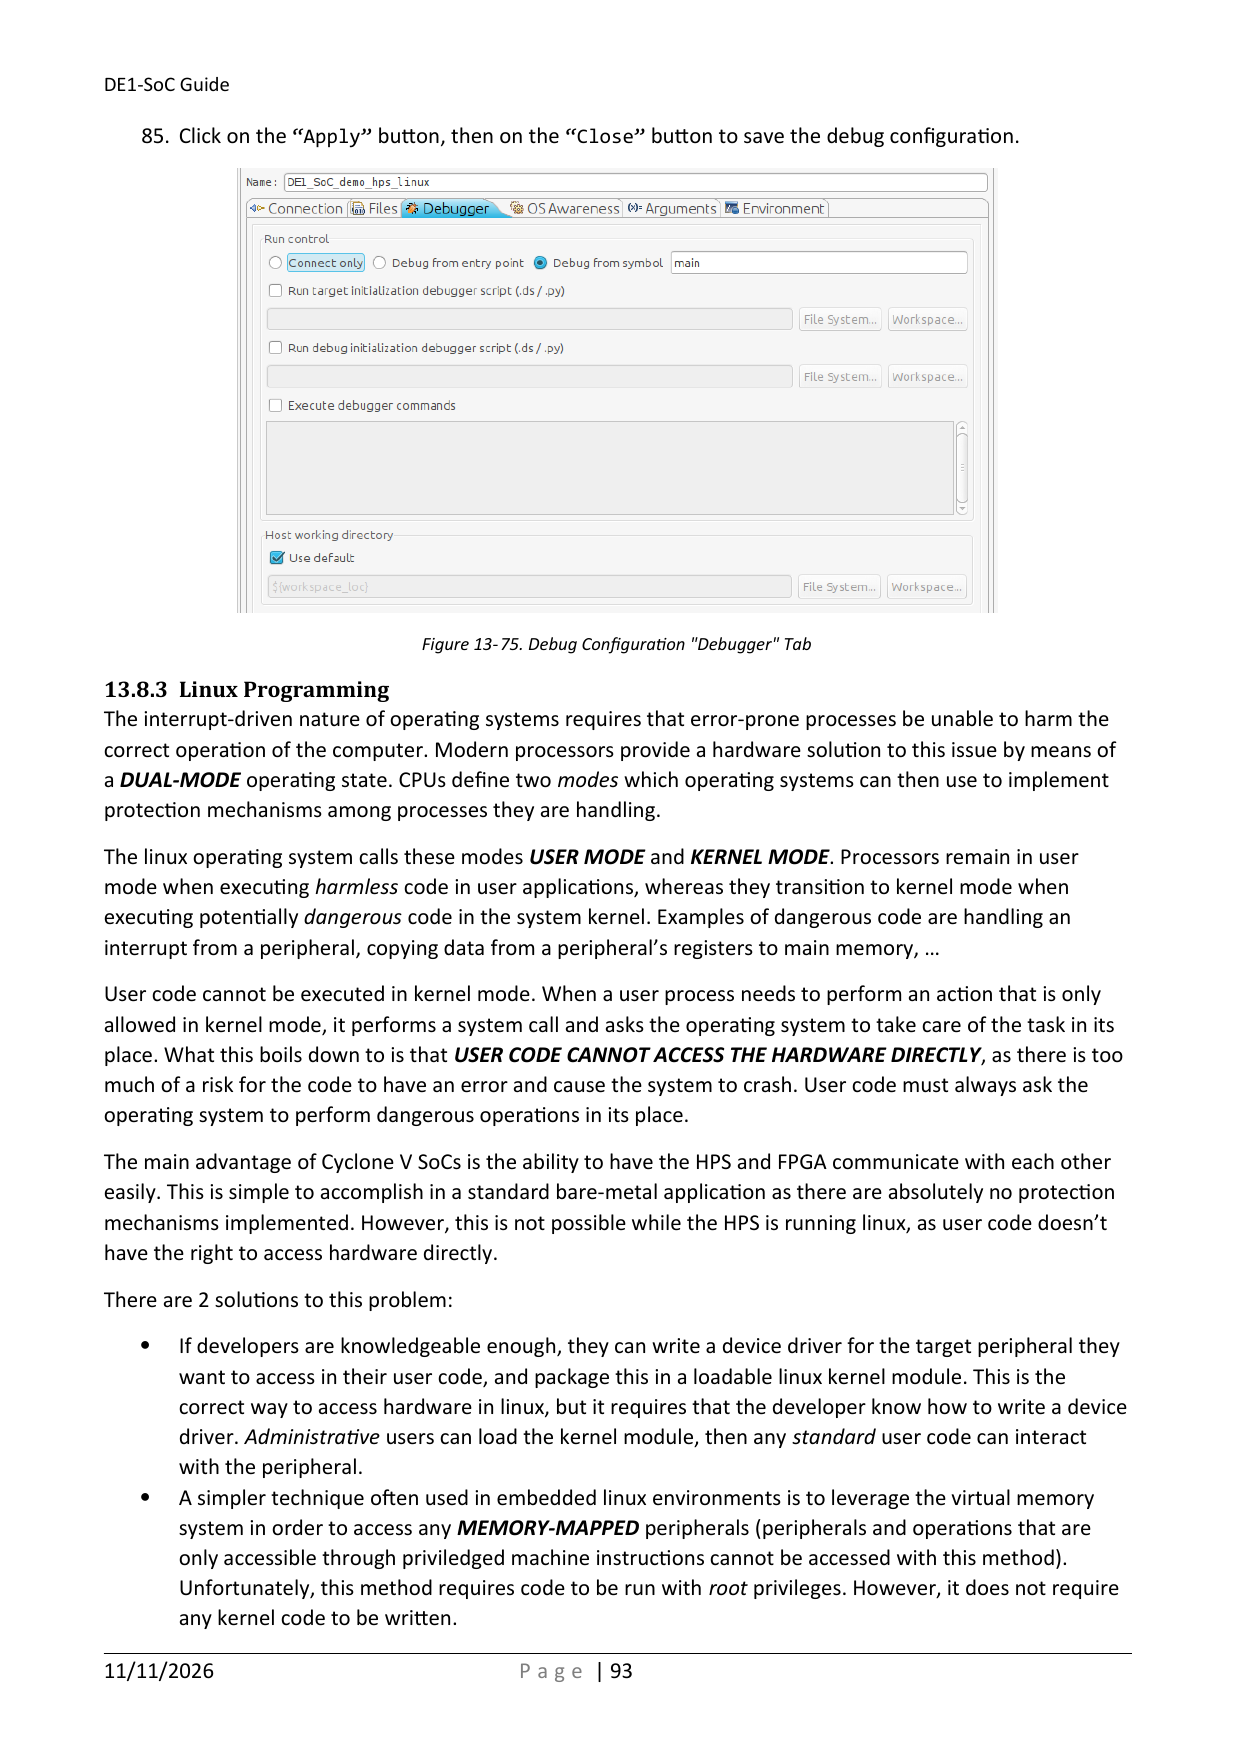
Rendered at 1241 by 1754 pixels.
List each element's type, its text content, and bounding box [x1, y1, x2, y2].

text There are 2 solutions to this problem: [103, 1285, 1132, 1313]
subtitle Linux Programming [103, 676, 1132, 702]
text The main advantage of Cyclone V SoCs is the ability to have the HPS and FPGA communicate with each other easily. This is simple to accomplish in a standard bare-metal application as there are absolutely no protection mechanisms implemented. However, this is not possible while the HPS is running linux, as user code doesn’t have the right to access hardware directly. [103, 1147, 1132, 1266]
text The interrupt-driven nature of operating systems requires that error-prone processes be unable to harm the correct operation of the computer. Modern processors provide a hardware solution to this issue by means of a dual-mode operating state. CPUs define two modes which operating systems can then use to implement protection mechanisms among processes they are handling. [103, 704, 1132, 823]
text The linux operating system calls these modes user mode and kernel mode. Processors remain in user mode when executing harmless code in user applications, whereas they transition to kernel mode when executing potentially dangerous code in the system kernel. Examples of dangerous code are handling an interrupt from a peripheral, copying data from a peripheral’s registers to main memory, … [103, 842, 1132, 961]
text User code cannot be executed in kernel mode. When a user process needs to perform an action that is only allowed in kernel mode, it performs a system call and asks the operating system to take care of the task in its place. What this boils down to is that user code cannot access the hardware directly, as there is too much of a risk for the code to have an error and cause the system to crash. User code must always ask the operating system to perform dangerous operations in its place. [103, 979, 1132, 1128]
picture [237, 168, 998, 613]
list A simpler technique often used in embedded linux environments is to leverage the virtual memory system in order to access any memory-mapped peripherals (peripherals and operations that are only accessible through priviledged machine instructions cannot be accessed with this method). Unfortunately, this method requires code to be run with root privileges. However, it does not require any kernel code to be written. [141, 1483, 1132, 1631]
list If developers are knowledgeable enough, they can write a device driver for the target peripheral they want to access in their user code, and package this in a loadable linux kernel module. This is the correct way to access hardware in linux, but it requires that the developer know how to write a device driver. Administrative users can load the kernel module, then any standard user code can interact with the peripheral. [141, 1332, 1132, 1480]
list Click on the “Apply” button, then on the “Close” button to save the debug configuration. [141, 122, 1132, 150]
